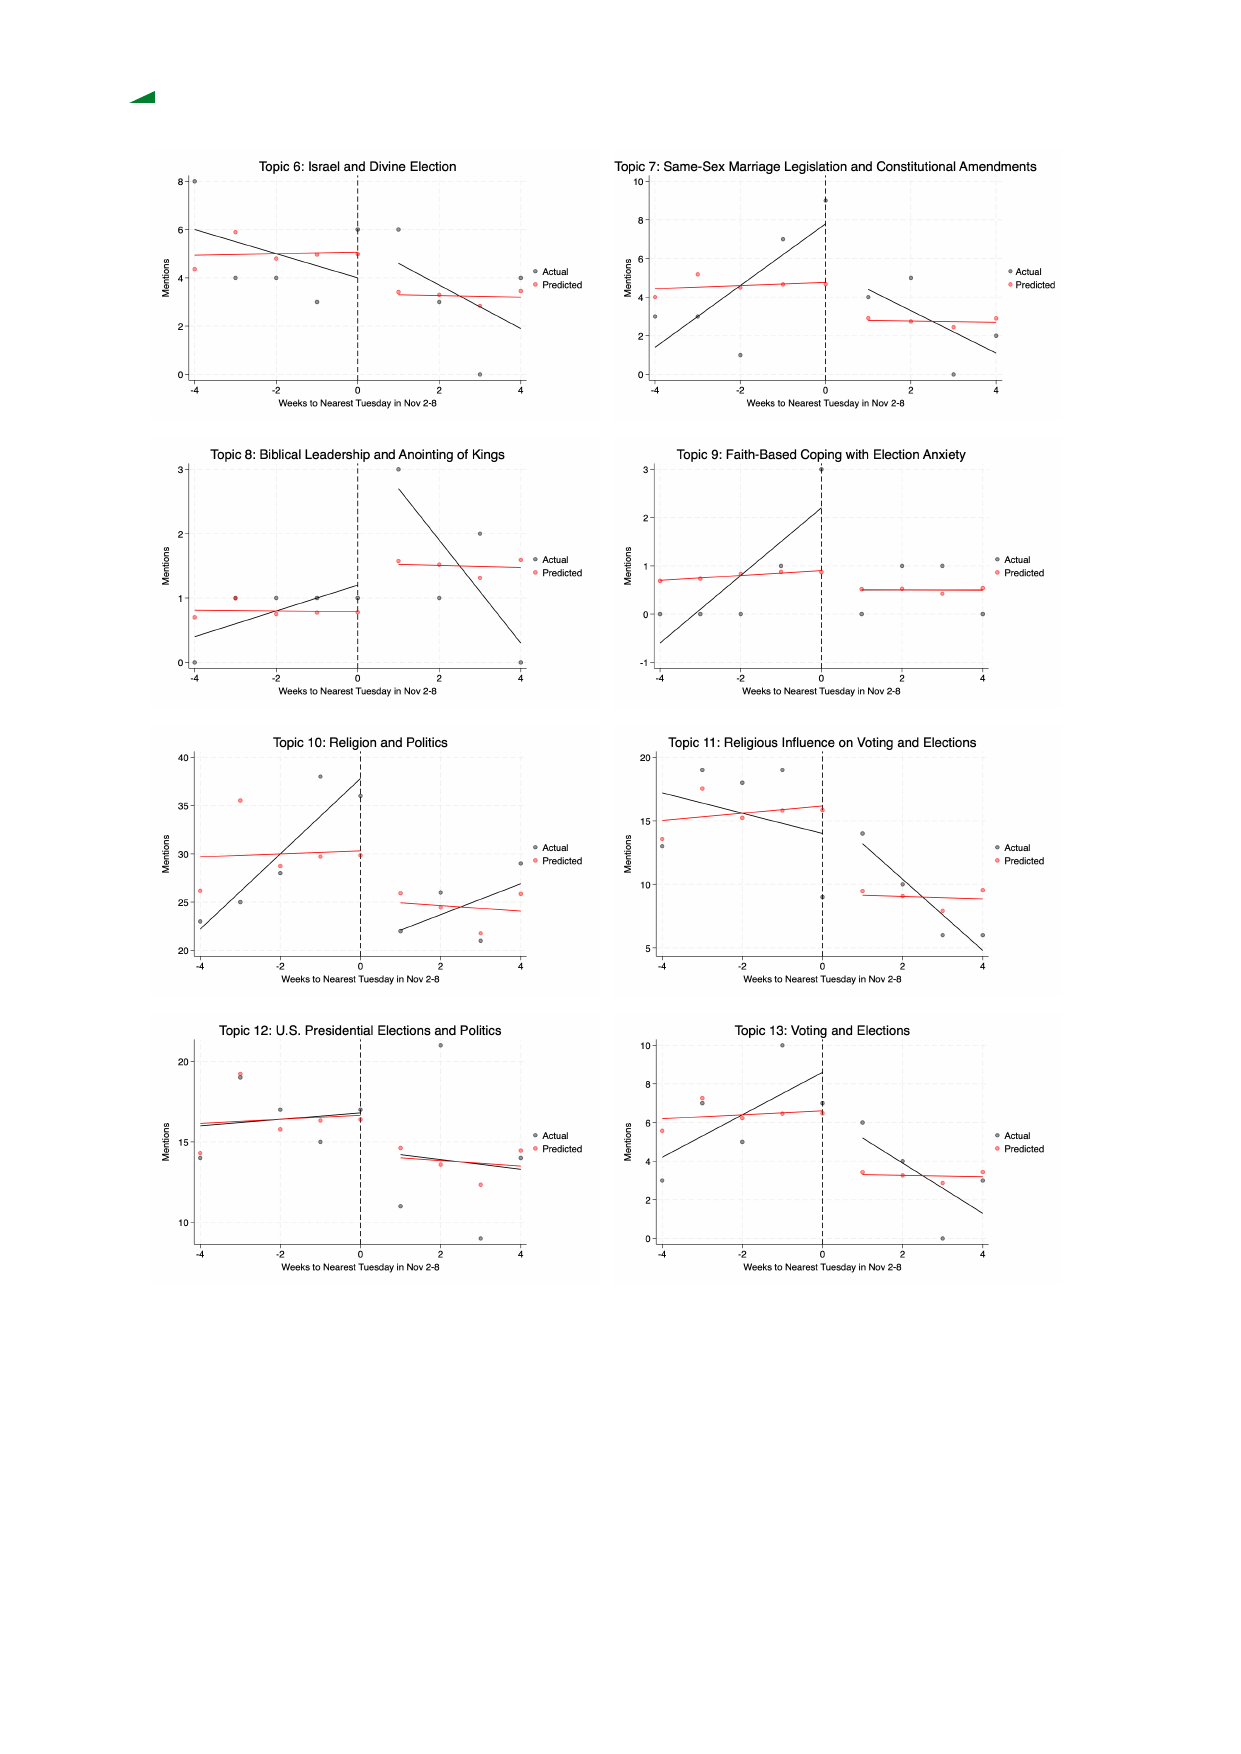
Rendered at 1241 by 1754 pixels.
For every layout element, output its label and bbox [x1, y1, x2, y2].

picture [150, 1013, 600, 1284]
picture [612, 150, 1063, 420]
picture [150, 437, 600, 708]
picture [612, 725, 1063, 996]
picture [150, 725, 600, 996]
picture [612, 1013, 1063, 1284]
picture [150, 150, 600, 420]
picture [612, 437, 1063, 708]
